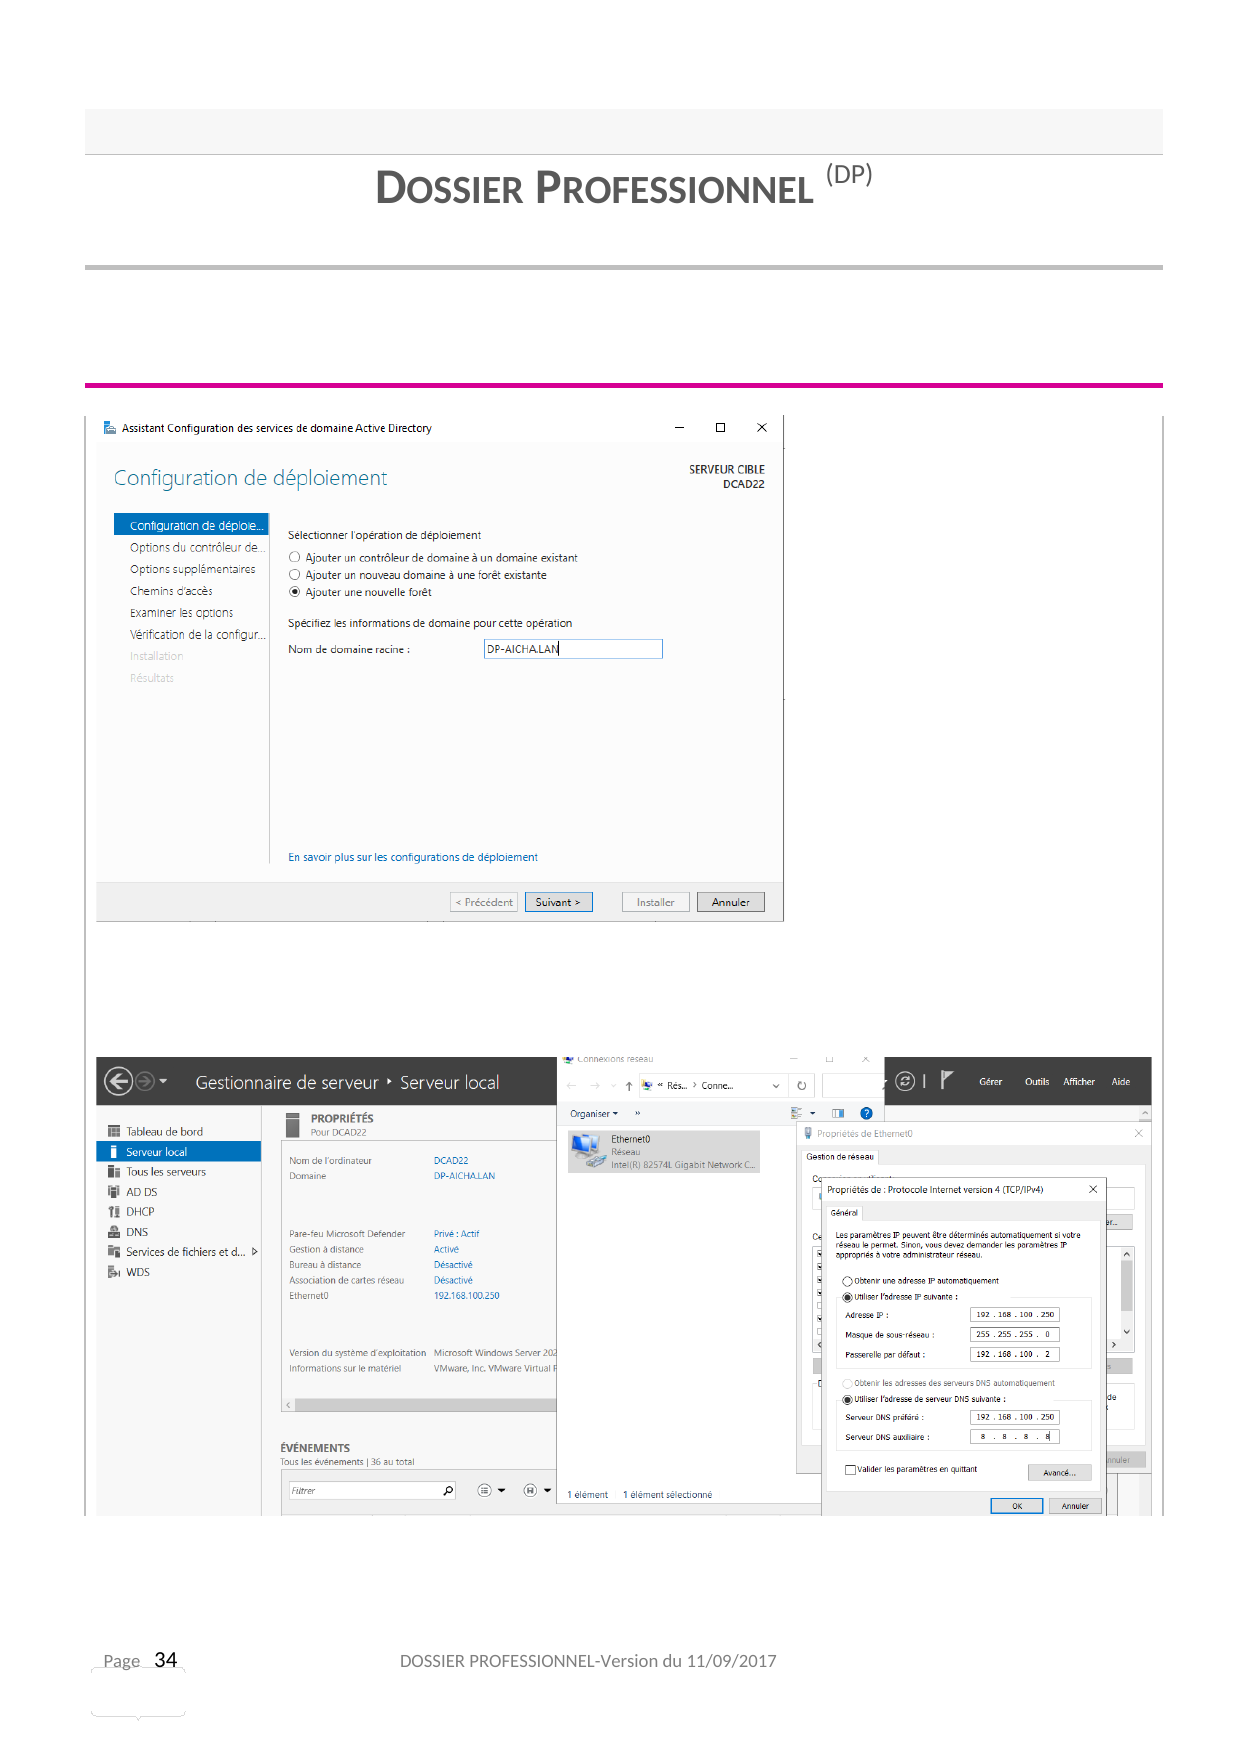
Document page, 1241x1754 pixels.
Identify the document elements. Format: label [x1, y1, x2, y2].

picture [96, 1057, 1152, 1516]
table_cell [86, 416, 1162, 1516]
picture [96, 415, 786, 922]
